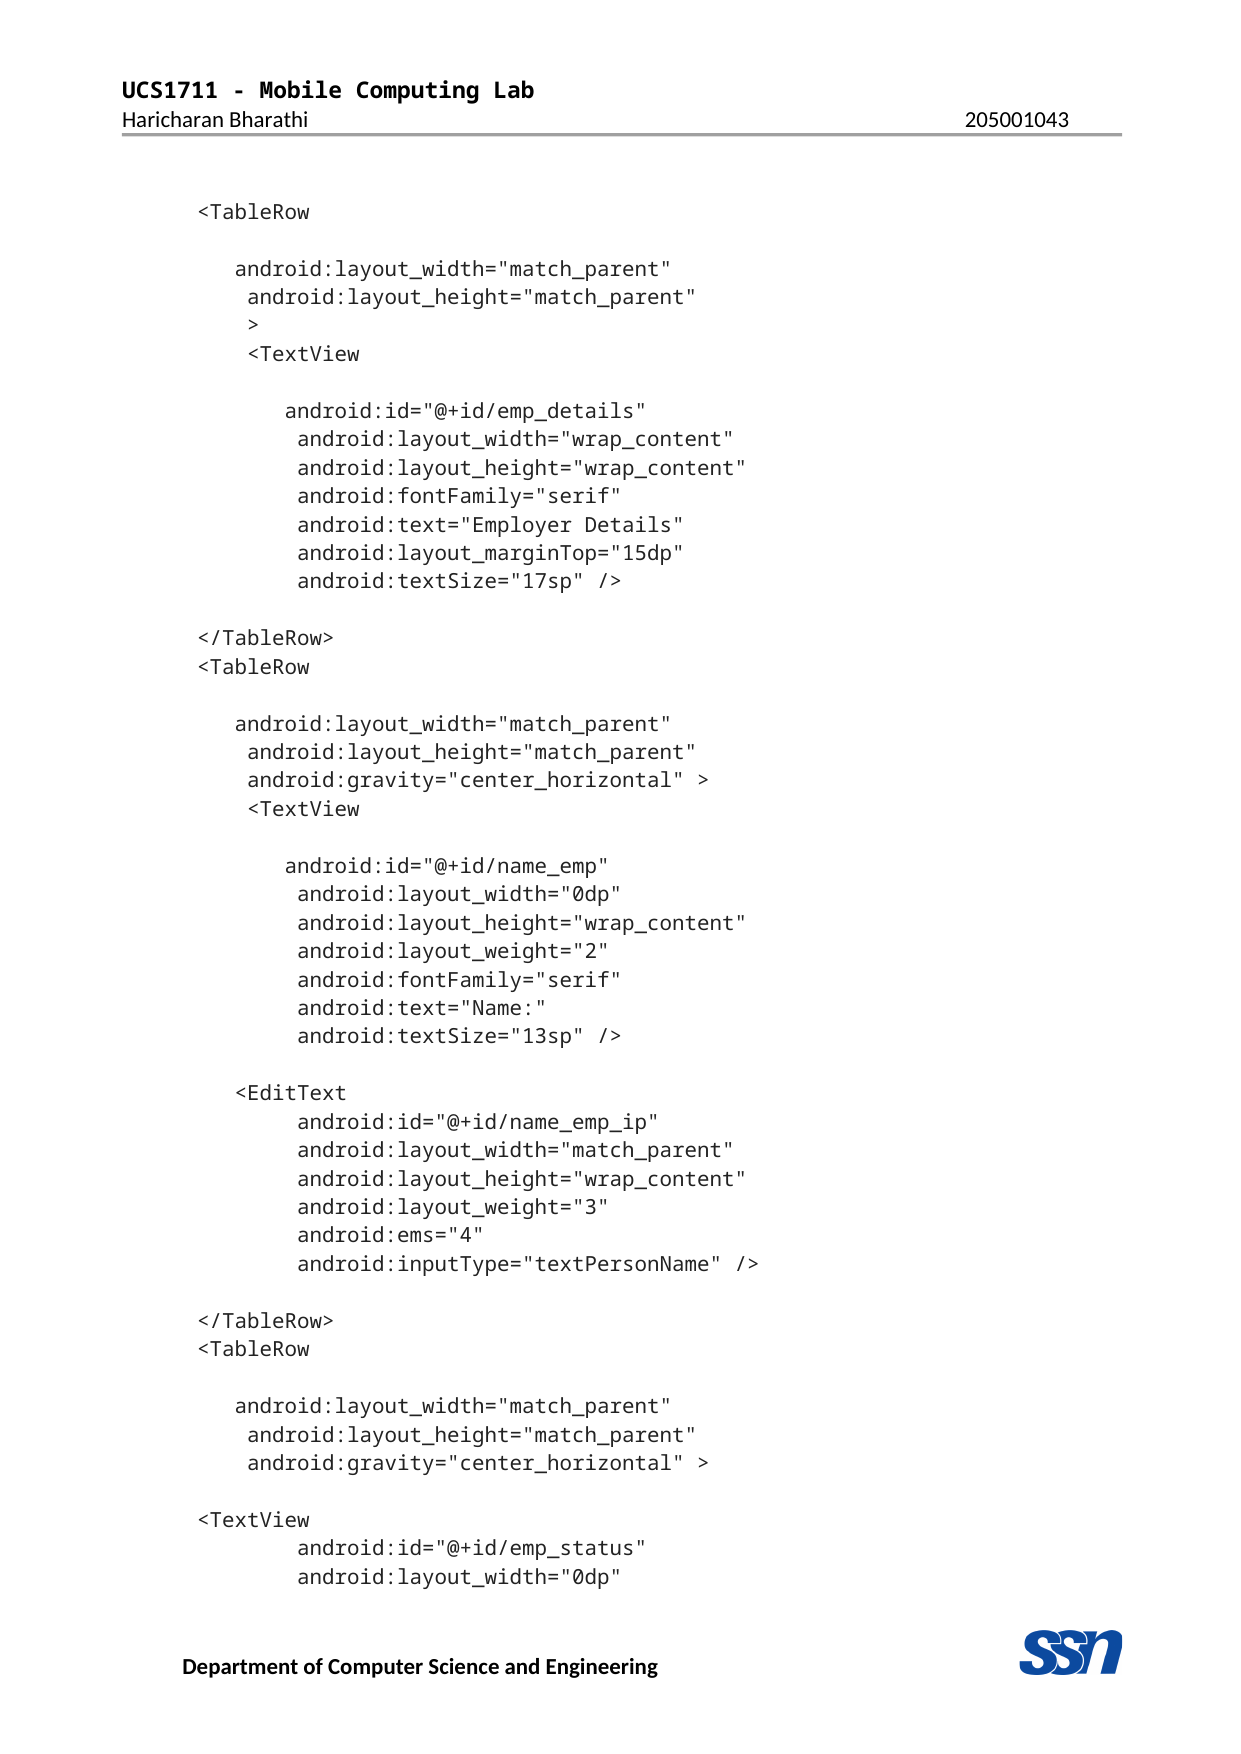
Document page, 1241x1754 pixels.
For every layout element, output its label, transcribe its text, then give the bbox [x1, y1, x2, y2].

text android:gravity="center_horizontal" > [197, 766, 1122, 794]
text android:layout_width="0dp" [197, 1562, 1122, 1590]
text android:id="@+id/emp_details" [197, 396, 1122, 424]
text android:ems="4" [197, 1221, 1122, 1249]
text <EditText [197, 1078, 1122, 1107]
text android:layout_width="0dp" [197, 879, 1122, 908]
text <TextView [197, 1505, 1122, 1533]
text <TextView [197, 794, 1122, 822]
text android:layout_weight="3" [197, 1192, 1122, 1221]
text android:layout_width="wrap_content" [197, 424, 1122, 453]
text android:layout_width="match_parent" [197, 709, 1122, 737]
text android:layout_height="match_parent" [197, 737, 1122, 766]
text android:layout_width="match_parent" [197, 254, 1122, 282]
text > [197, 311, 1122, 339]
text android:text="Employer Details" [197, 510, 1122, 538]
text android:fontFamily="serif" [197, 965, 1122, 993]
text </TableRow> [197, 623, 1122, 652]
text android:inputType="textPersonName" /> [197, 1249, 1122, 1277]
text android:gravity="center_horizontal" > [197, 1448, 1122, 1477]
text android:layout_weight="2" [197, 936, 1122, 965]
text android:layout_width="match_parent" [197, 1135, 1122, 1164]
text <TableRow [197, 1334, 1122, 1363]
text <TextView [197, 339, 1122, 367]
text android:id="@+id/emp_status" [197, 1533, 1122, 1562]
text android:layout_height="match_parent" [197, 1420, 1122, 1448]
text android:text="Name:" [197, 993, 1122, 1022]
text </TableRow> [197, 1306, 1122, 1334]
text android:textSize="13sp" /> [197, 1022, 1122, 1050]
text android:layout_height="wrap_content" [197, 1164, 1122, 1192]
text android:layout_marginTop="15dp" [197, 538, 1122, 567]
picture [1019, 1630, 1123, 1675]
text android:layout_height="wrap_content" [197, 908, 1122, 936]
text <TableRow [197, 197, 1122, 225]
text android:layout_width="match_parent" [197, 1391, 1122, 1420]
text android:layout_height="match_parent" [197, 282, 1122, 311]
text android:id="@+id/name_emp_ip" [197, 1107, 1122, 1135]
text android:fontFamily="serif" [197, 481, 1122, 510]
text android:layout_height="wrap_content" [197, 453, 1122, 481]
text <TableRow [197, 652, 1122, 680]
text android:textSize="17sp" /> [197, 567, 1122, 595]
text android:id="@+id/name_emp" [197, 851, 1122, 879]
